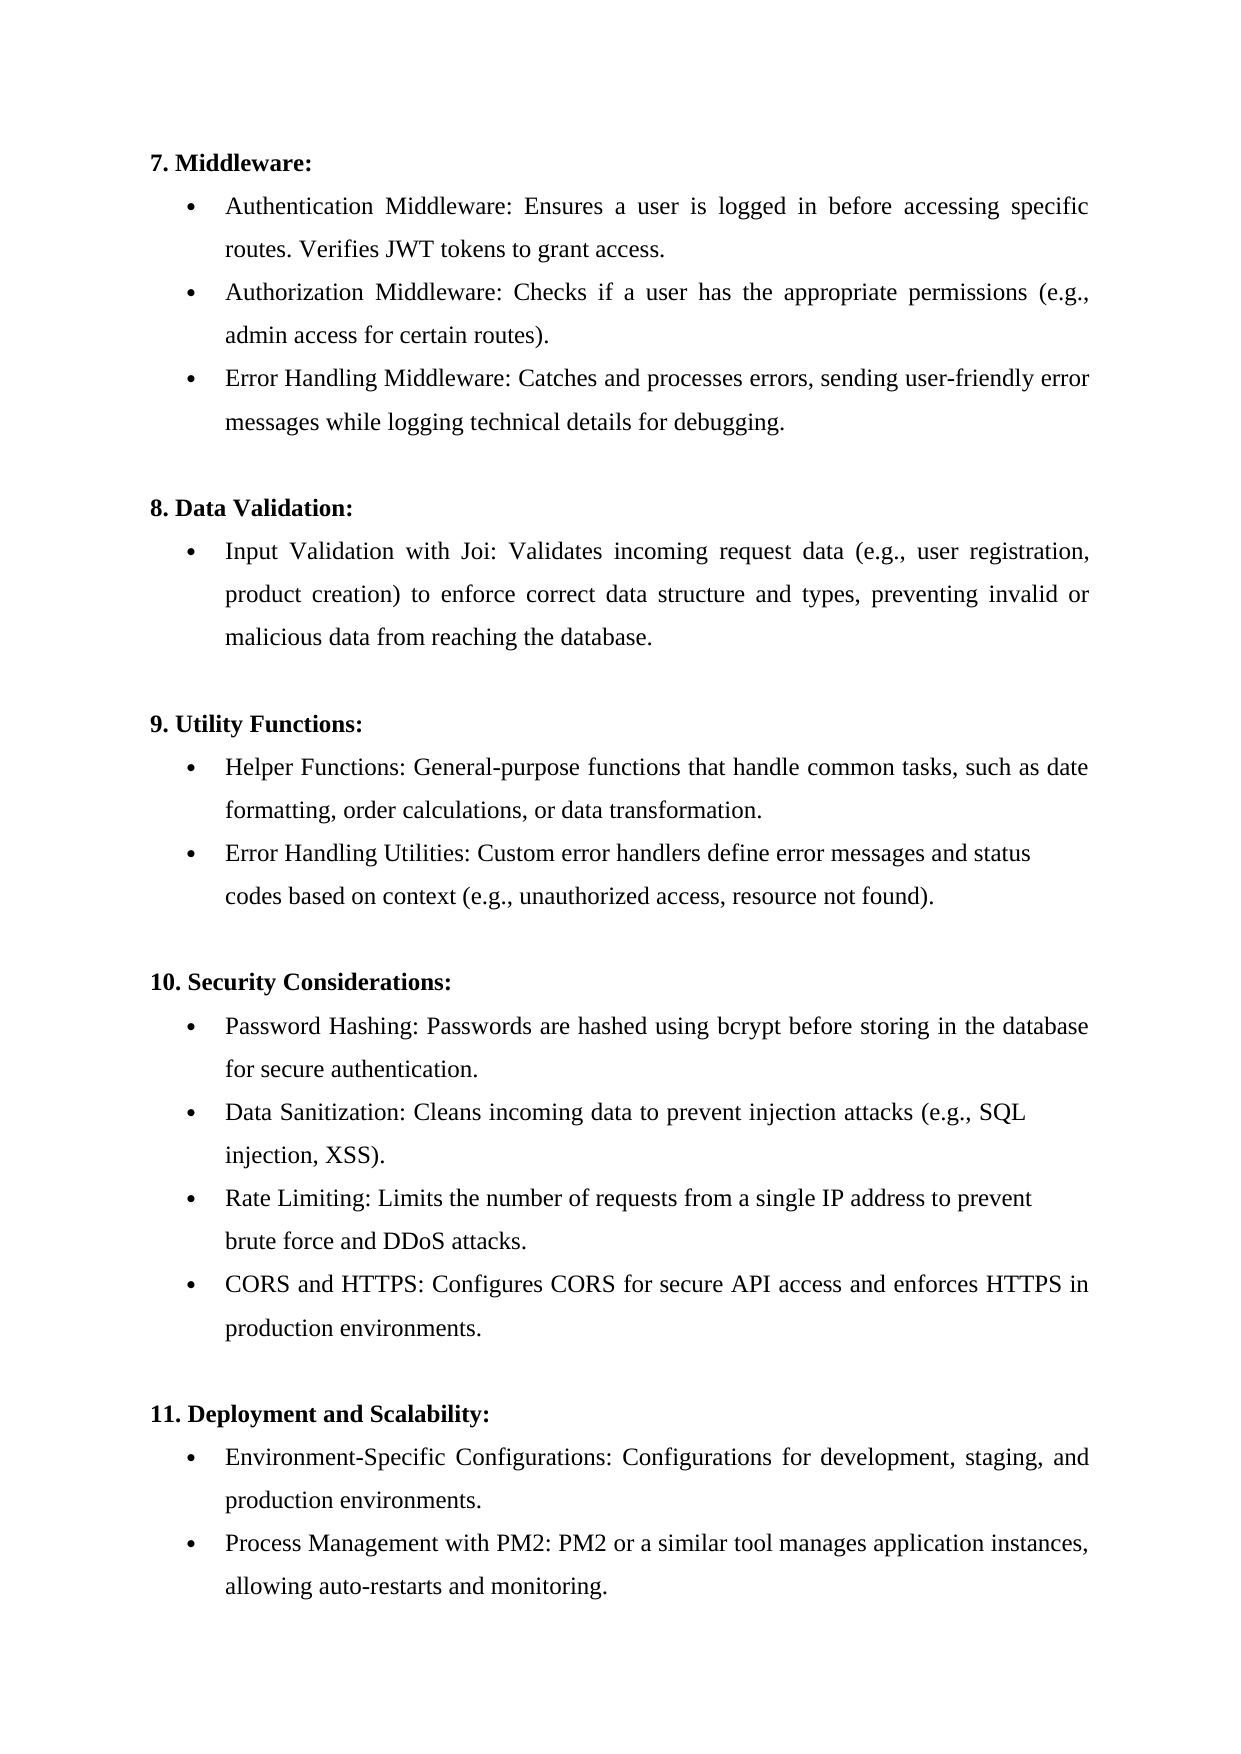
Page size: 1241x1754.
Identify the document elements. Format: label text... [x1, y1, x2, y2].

subtitle Security Considerations: [150, 967, 1169, 996]
subtitle Deployment and Scalability: [150, 1399, 1169, 1428]
list Error Handling Utilities: Custom error handlers define error messages and status codes based on context (e.g., unauthorized access, resource not found). [187, 838, 1090, 910]
list Password Hashing: Passwords are hashed using bcrypt before storing in the database for secure authentication. [187, 1011, 1090, 1083]
list Rate Limiting: Limits the number of requests from a single IP address to prevent brute force and DDoS attacks. [187, 1183, 1090, 1255]
list Data Sanitization: Cleans incoming data to prevent injection attacks (e.g., SQL injection, XSS). [187, 1097, 1090, 1169]
subtitle Utility Functions: [150, 709, 1169, 737]
subtitle Middleware: [150, 148, 1169, 177]
list Authentication Middleware: Ensures a user is logged in before accessing specific routes. Verifies JWT tokens to grant access. [187, 191, 1090, 263]
list Environment-Specific Configurations: Configurations for development, staging, and production environments. [187, 1442, 1090, 1514]
subtitle Data Validation: [150, 493, 1169, 522]
list CORS and HTTPS: Configures CORS for secure API access and enforces HTTPS in production environments. [187, 1269, 1090, 1341]
list Helper Functions: General-purpose functions that handle common tasks, such as date formatting, order calculations, or data transformation. [187, 752, 1090, 824]
list Authorization Middleware: Checks if a user has the appropriate permissions (e.g., admin access for certain routes). [187, 277, 1091, 349]
list Input Validation with Joi: Validates incoming request data (e.g., user registration, product creation) to enforce correct data structure and types, preventing invalid or malicious data from reaching the database. [187, 536, 1090, 651]
list Error Handling Middleware: Catches and processes errors, sending user-friendly error messages while logging technical details for debugging. [187, 363, 1090, 435]
list Process Management with PM2: PM2 or a similar tool manages application instances, allowing auto-restarts and monitoring. [187, 1528, 1090, 1600]
